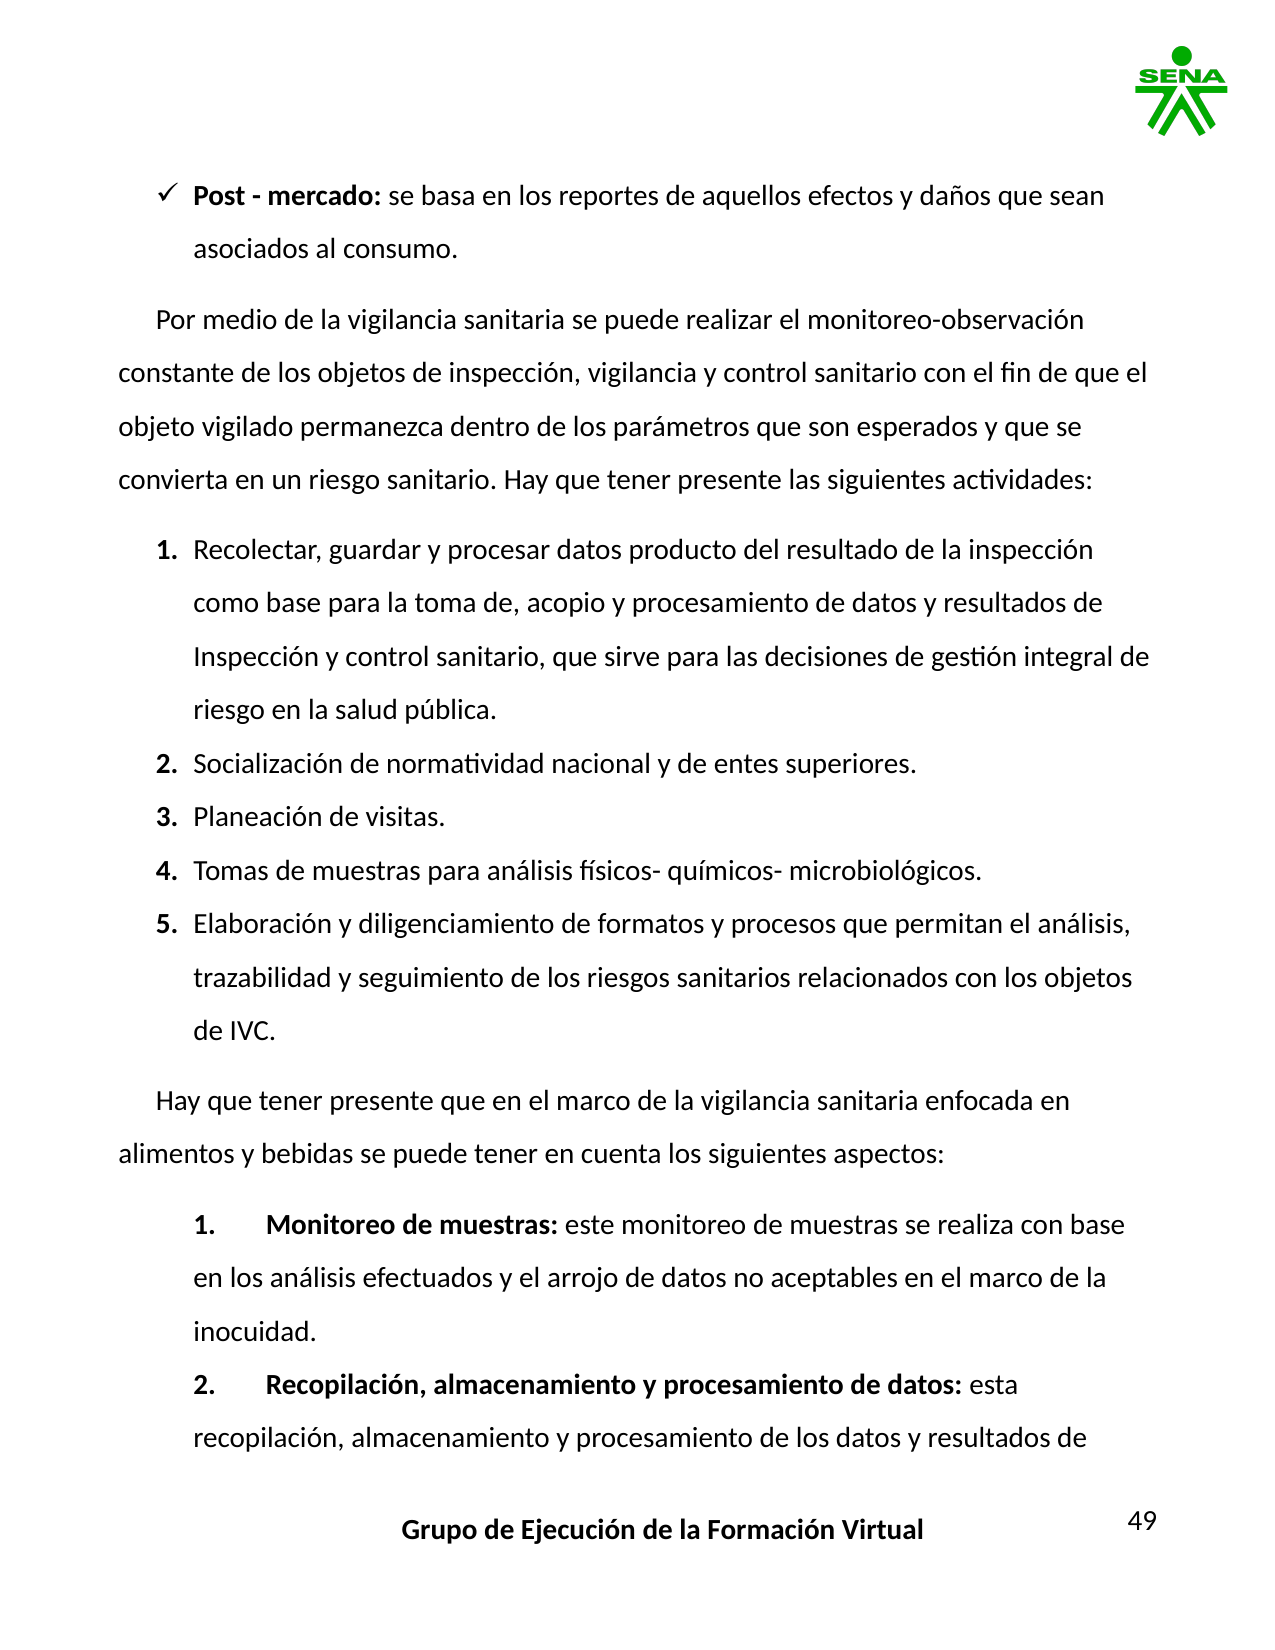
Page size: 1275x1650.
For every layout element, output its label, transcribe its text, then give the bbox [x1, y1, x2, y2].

list Socialización de normatividad nacional y de entes superiores. [156, 745, 1157, 781]
list Planeación de visitas. [156, 798, 1157, 834]
list Recolectar, guardar y procesar datos producto del resultado de la inspección como base para la toma de, acopio y procesamiento de datos y resultados de Inspección y control sanitario, que sirve para las decisiones de gestión integral de riesgo en la salud pública. [156, 531, 1157, 727]
text Por medio de la vigilancia sanitaria se puede realizar el monitoreo-observación constante de los objetos de inspección, vigilancia y control sanitario con el fin de que el objeto vigilado permanezca dentro de los parámetros que son esperados y que se convierta en un riesgo sanitario. Hay que tener presente las siguientes actividades: [118, 301, 1157, 497]
list Tomas de muestras para análisis físicos- químicos- microbiológicos. [156, 852, 1157, 887]
text Hay que tener presente que en el marco de la vigilancia sanitaria enfocada en alimentos y bebidas se puede tener en cuenta los siguientes aspectos: [118, 1082, 1157, 1171]
list Monitoreo de muestras: este monitoreo de muestras se realiza con base en los análisis efectuados y el arrojo de datos no aceptables en el marco de la inocuidad. [193, 1206, 1157, 1348]
list Post - mercado: se basa en los reportes de aquellos efectos y daños que sean asociados al consumo. [156, 177, 1157, 266]
list Elaboración y diligenciamiento de formatos y procesos que permitan el análisis, trazabilidad y seguimiento de los riesgos sanitarios relacionados con los objetos de IVC. [156, 905, 1157, 1048]
picture [1135, 46, 1228, 136]
